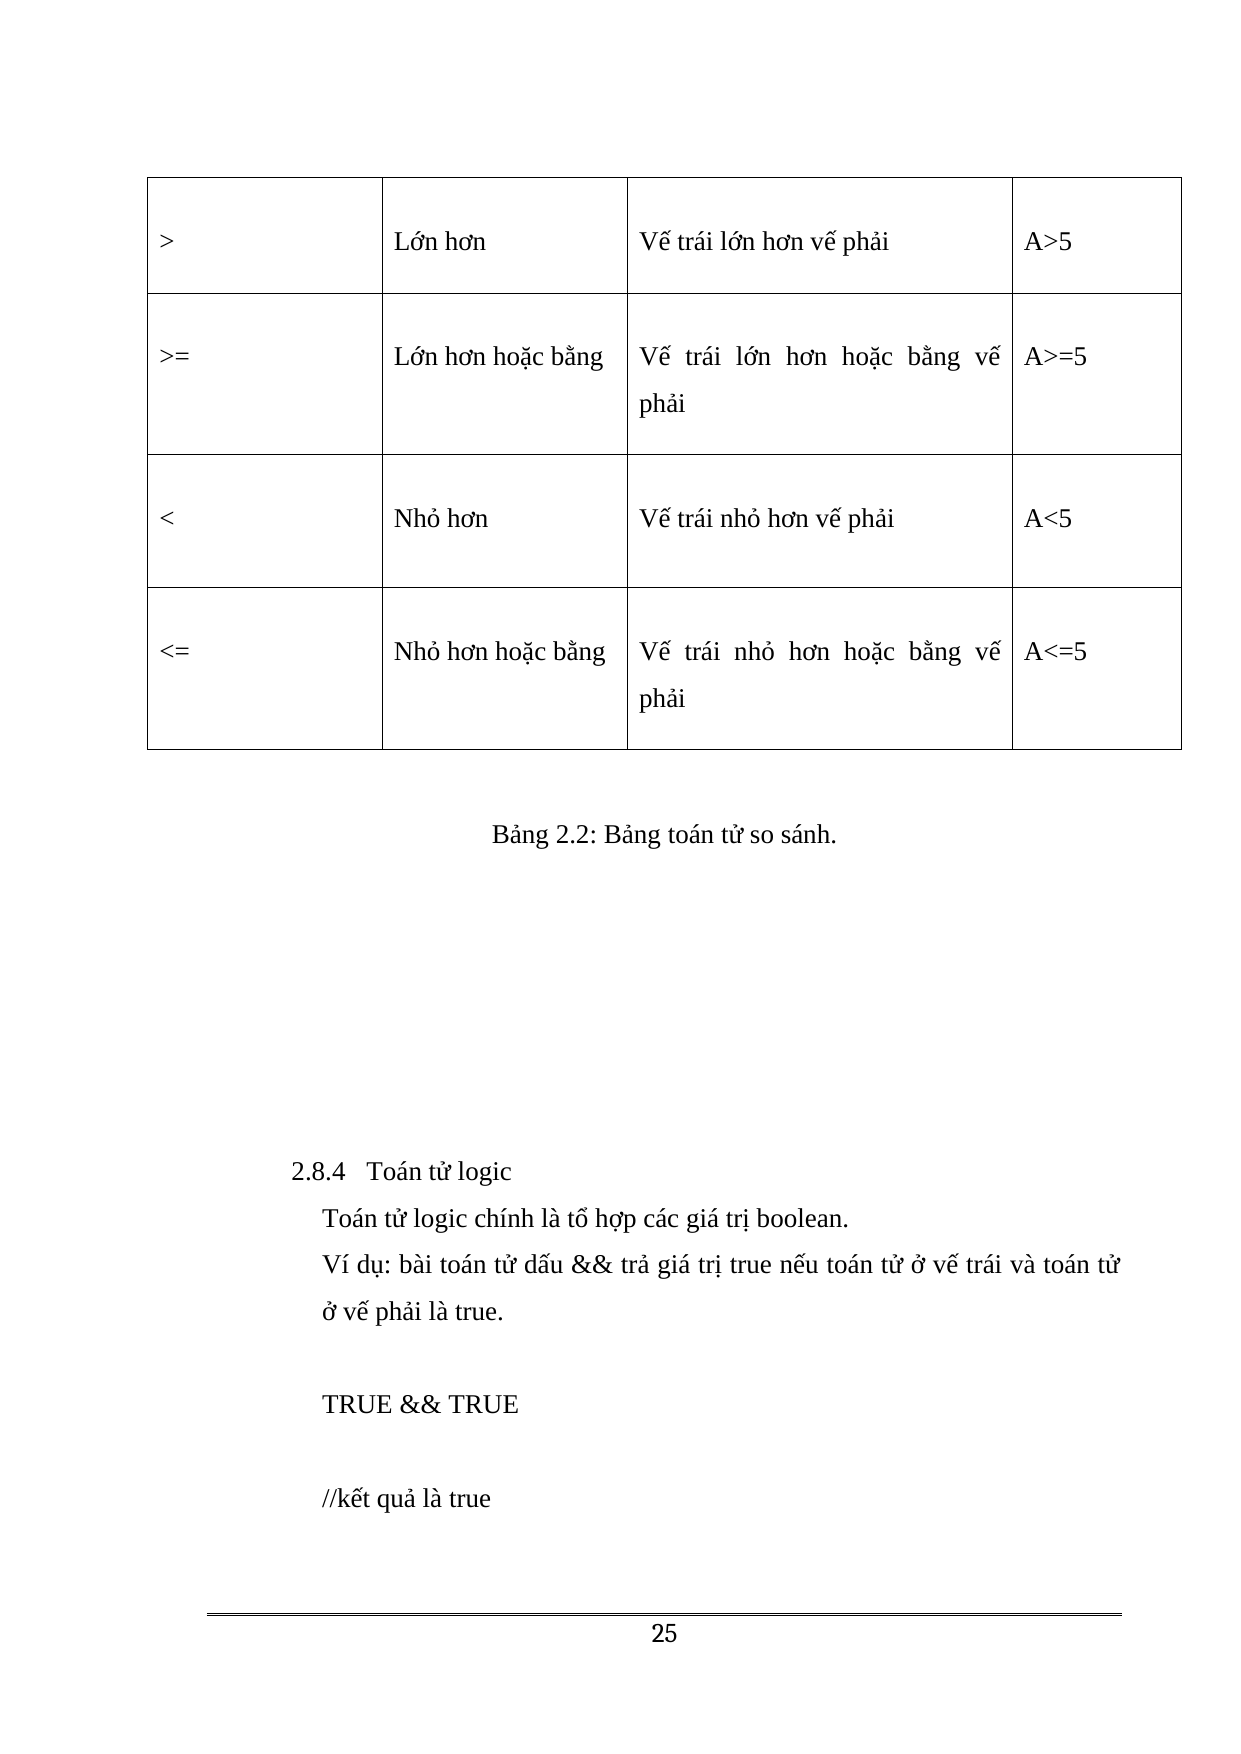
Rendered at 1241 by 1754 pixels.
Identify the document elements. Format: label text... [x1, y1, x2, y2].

list TRUE && TRUE [322, 1388, 1122, 1420]
table_cell Vế trái lớn hơn vế phải [628, 178, 1012, 292]
table_cell A<=5 [1013, 588, 1181, 749]
table_cell Vế trái lớn hơn hoặc bằng vế phải [628, 294, 1012, 454]
table_cell <= [148, 588, 382, 749]
table_cell A<5 [1013, 455, 1181, 587]
table_cell >= [148, 294, 382, 454]
table_cell Lớn hơn hoặc bằng [383, 294, 627, 454]
text Bảng 2.2: Bảng toán tử so sánh. [207, 818, 1122, 849]
table_cell A>5 [1013, 178, 1181, 292]
table_cell Nhỏ hơn hoặc bằng [383, 588, 627, 749]
table_cell > [148, 178, 382, 292]
table_cell Lớn hơn [383, 178, 627, 292]
list Toán tử logic chính là tổ hợp các giá trị boolean. [322, 1202, 1122, 1233]
list //kết quả là true [322, 1482, 1122, 1513]
list Toán tử logic [291, 1155, 1122, 1186]
table_cell A>=5 [1013, 294, 1181, 454]
table_cell Nhỏ hơn [383, 455, 627, 587]
list Ví dụ: bài toán tử dấu && trả giá trị true nếu toán tử ở vế trái và toán tử ở vế phải là true. [322, 1248, 1122, 1326]
table_cell Vế trái nhỏ hơn vế phải [628, 455, 1012, 587]
table_cell Vế trái nhỏ hơn hoặc bằng vế phải [628, 588, 1012, 749]
table_cell < [148, 455, 382, 587]
